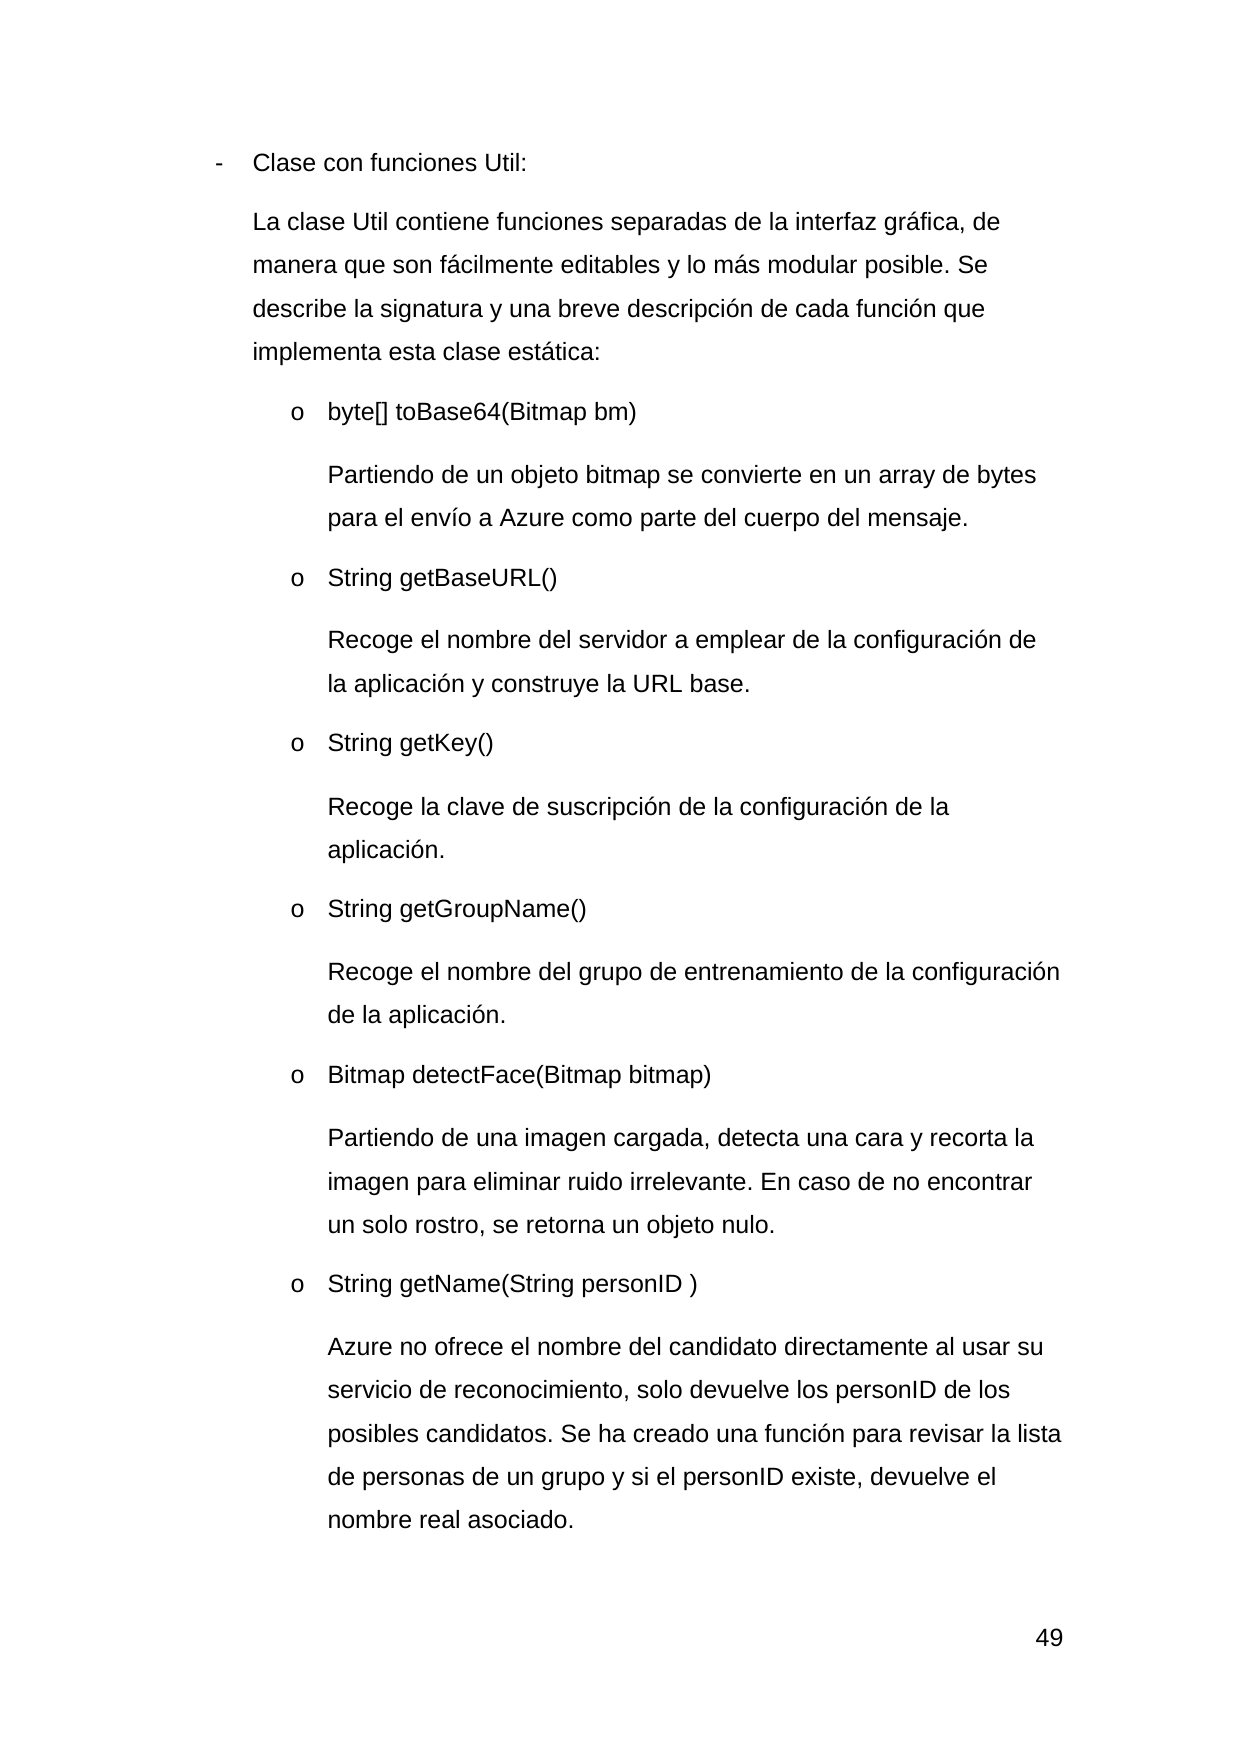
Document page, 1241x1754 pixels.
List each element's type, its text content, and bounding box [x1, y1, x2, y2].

text Recoge el nombre del servidor a emplear de la configuración de la aplicación y construye la URL base. [327, 626, 1063, 697]
list String getBaseURL() [290, 562, 1063, 593]
list String getKey() [290, 728, 1063, 759]
text Partiendo de un objeto bitmap se convierte en un array de bytes para el envío a Azure como parte del cuerpo del mensaje. [327, 459, 1063, 531]
list Clase con funciones Util: [215, 148, 1063, 176]
list byte[] toBase64(Bitmap bm) [290, 397, 1063, 427]
text Azure no ofrece el nombre del candidato directamente al usar su servicio de reconocimiento, solo devuelve los personID de los posibles candidatos. Se ha creado una función para revisar la lista de personas de un grupo y si el personID existe, devuelve el nombre real asociado. [327, 1332, 1063, 1534]
text La clase Util contiene funciones separadas de la interfaz gráfica, de manera que son fácilmente editables y lo más modular posible. Se describe la signatura y una breve descripción de cada función que implementa esta clase estática: [252, 207, 1063, 366]
list String getName(String personID ) [290, 1269, 1063, 1300]
text Recoge el nombre del grupo de entrenamiento de la configuración de la aplicación. [327, 957, 1063, 1029]
list Bitmap detectFace(Bitmap bitmap) [290, 1060, 1063, 1091]
text Partiendo de una imagen cargada, detecta una cara y recorta la imagen para eliminar ruido irrelevante. En caso de no encontrar un solo rostro, se retorna un objeto nulo. [327, 1123, 1063, 1238]
text Recoge la clave de suscripción de la configuración de la aplicación. [327, 791, 1063, 863]
list String getGroupName() [290, 894, 1063, 925]
